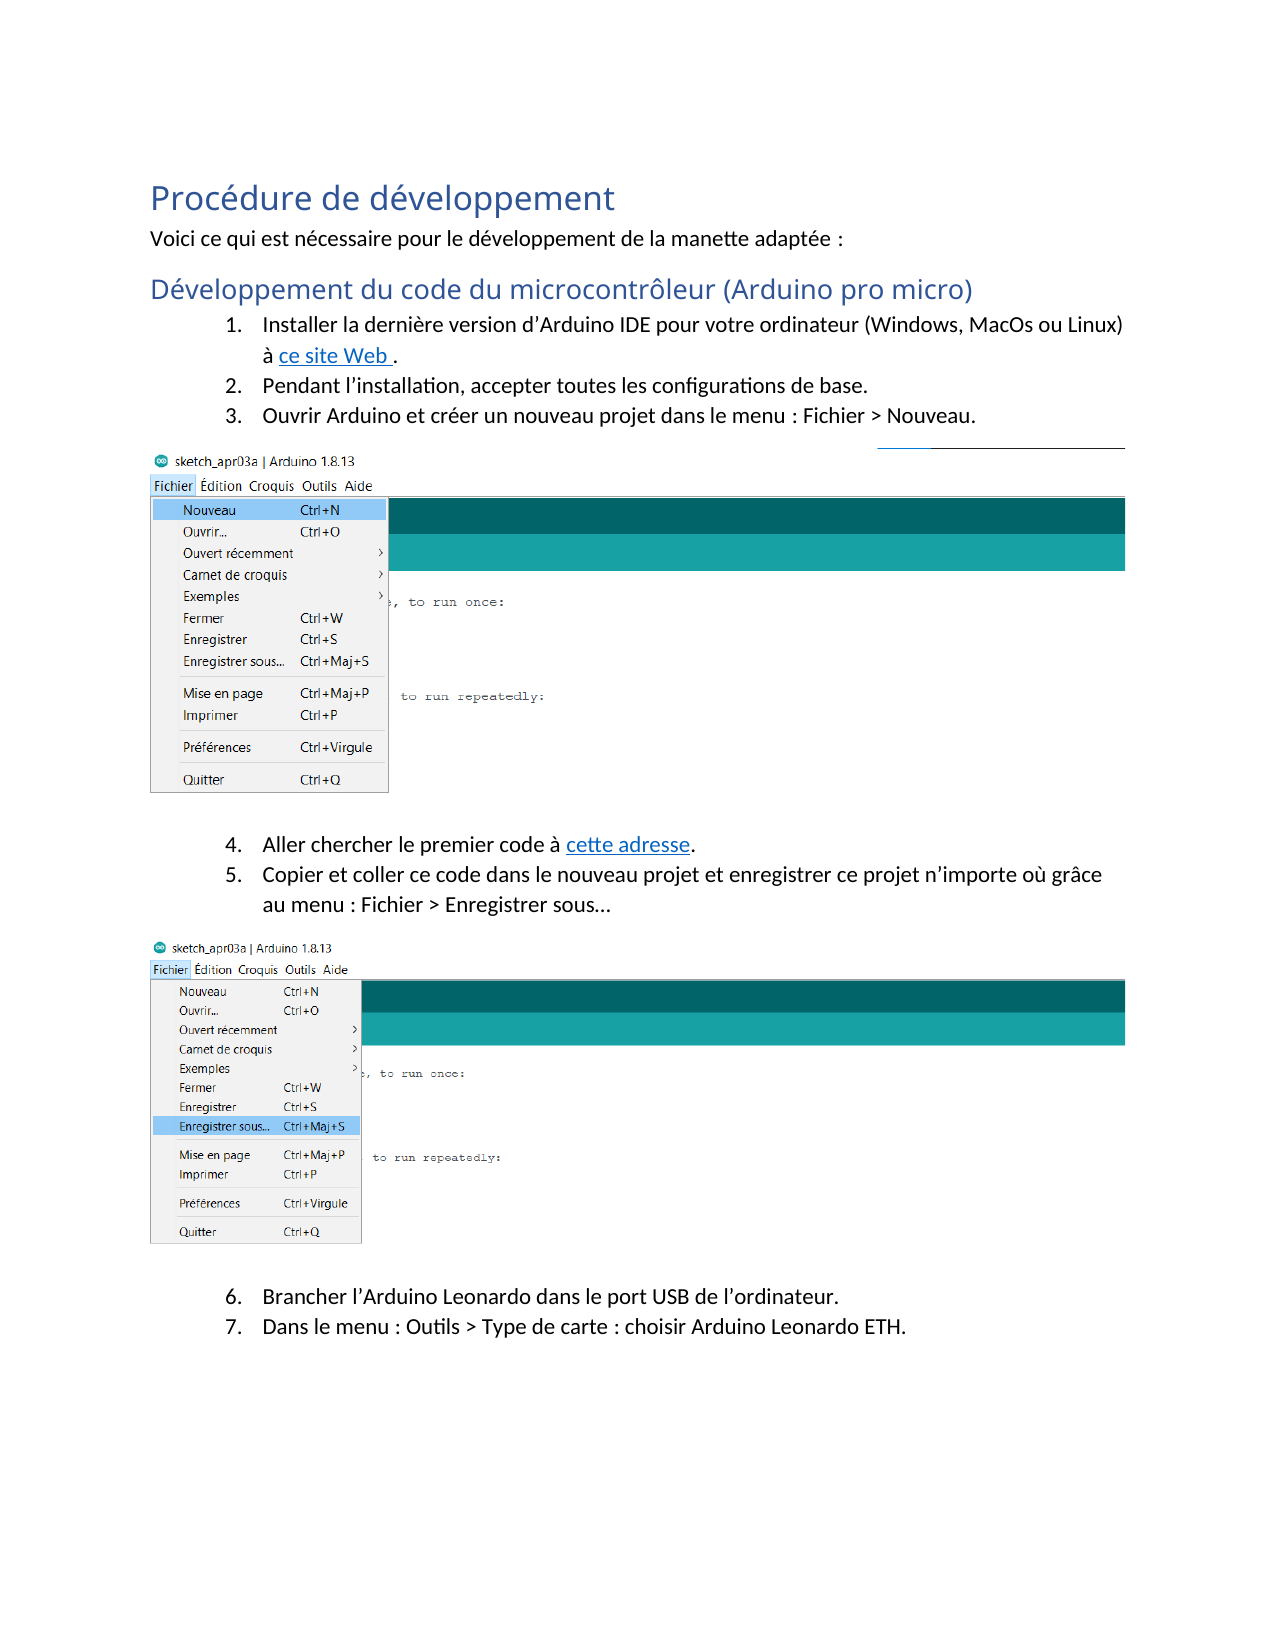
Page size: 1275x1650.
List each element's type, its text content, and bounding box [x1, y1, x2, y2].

list Ouvrir Arduino et créer un nouveau projet dans le menu : Fichier > Nouveau. [225, 401, 1125, 429]
list Aller chercher le premier code à cette adresse. [225, 830, 1125, 858]
text Voici ce qui est nécessaire pour le développement de la manette adaptée : [150, 224, 1125, 252]
subtitle Procédure de développement [150, 175, 1125, 220]
list Dans le menu : Outils > Type de carte : choisir Arduino Leonardo ETH. [225, 1312, 1125, 1340]
list Installer la dernière version d’Arduino IDE pour votre ordinateur (Windows, MacOs ou Linux) à ce site Web . [225, 311, 1125, 369]
list Copier et coller ce code dans le nouveau projet et enregistrer ce projet n’importe où grâce au menu : Fichier > Enregistrer sous… [225, 860, 1125, 918]
subtitle Développement du code du microcontrôleur (Arduino pro micro) [150, 271, 1125, 308]
picture [150, 448, 1125, 811]
list Pendant l’installation, accepter toutes les configurations de base. [225, 371, 1125, 399]
list Brancher l’Arduino Leonardo dans le port USB de l’ordinateur. [225, 1282, 1125, 1310]
picture [150, 937, 1125, 1264]
